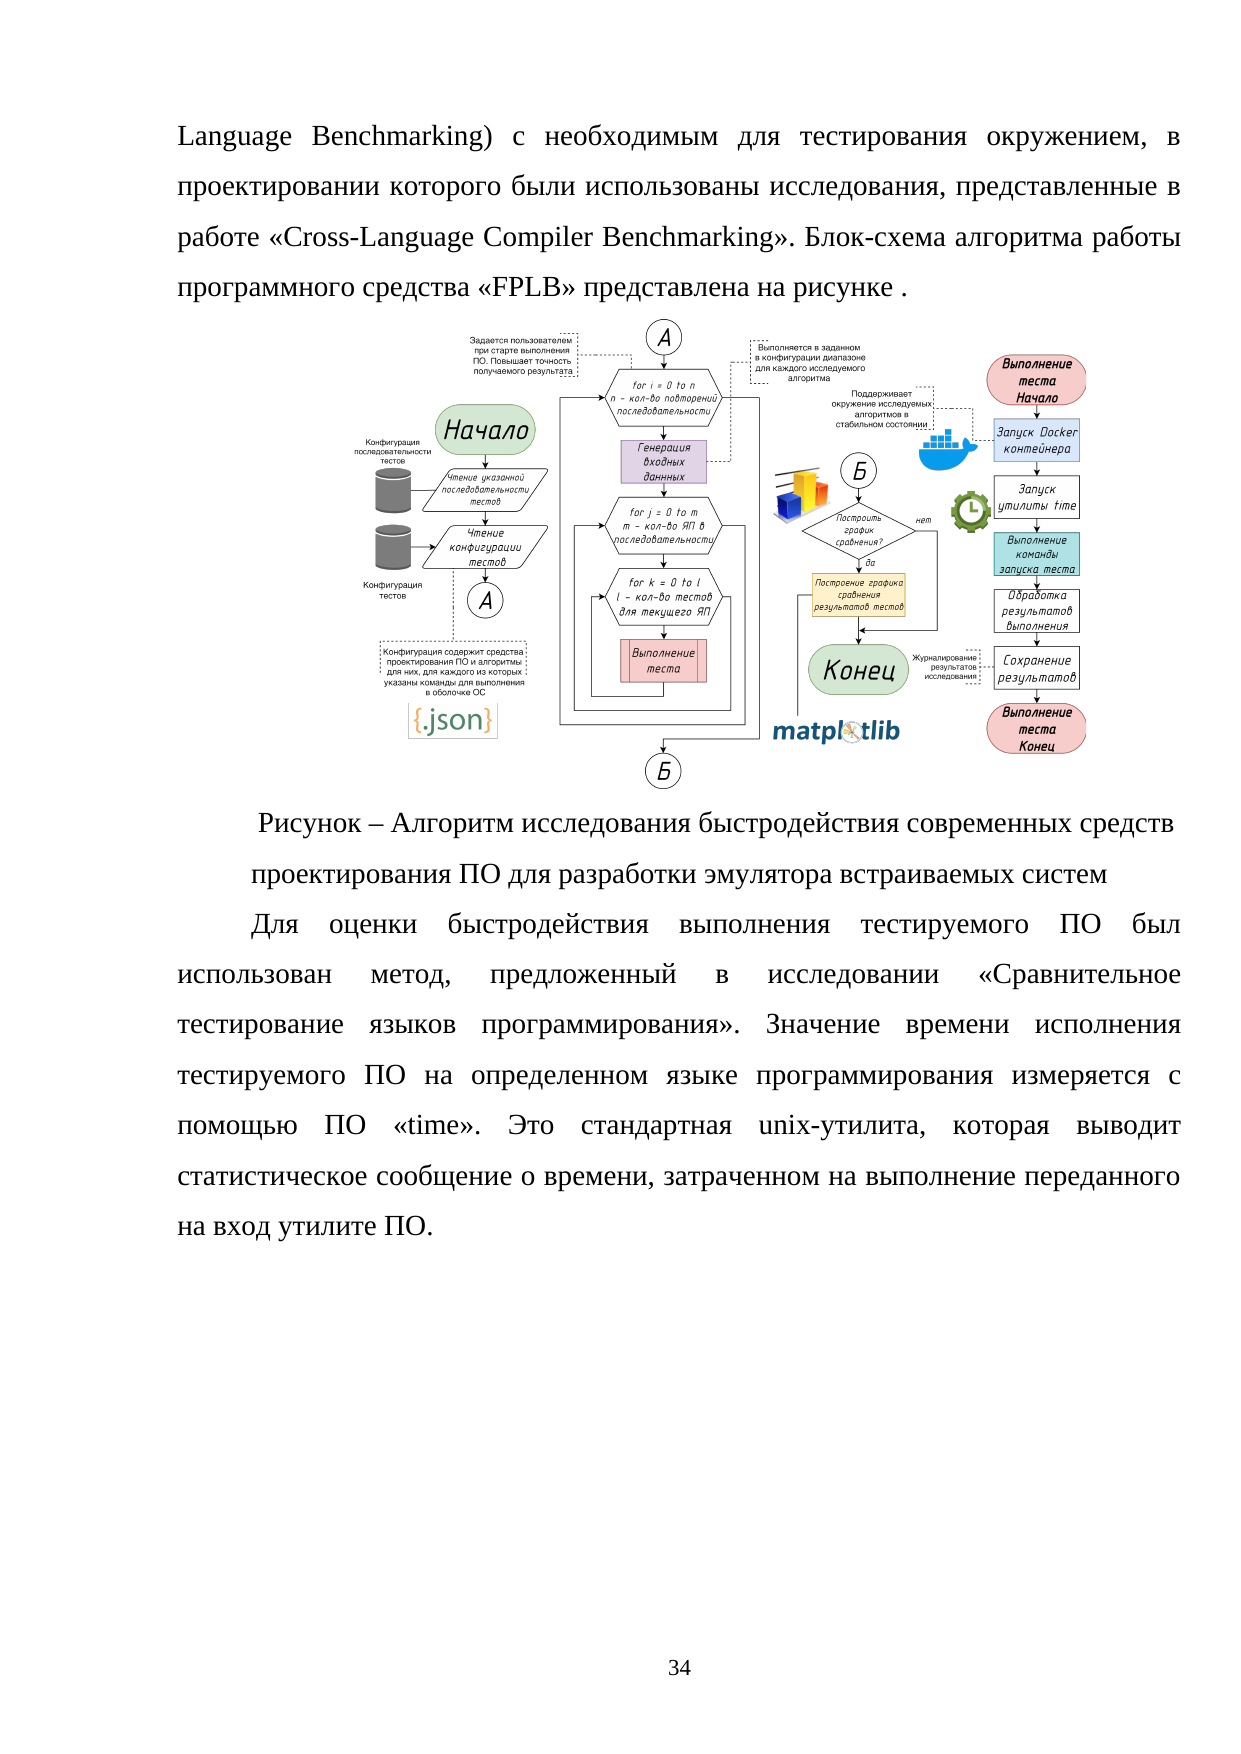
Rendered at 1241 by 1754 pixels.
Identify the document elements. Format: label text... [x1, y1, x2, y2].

text Рисунок – Алгоритм исследования быстродействия современных средств проектирования ПО для разработки эмулятора встраиваемых систем [177, 805, 1182, 889]
text Для оценки быстродействия выполнения тестируемого ПО был использован метод, предложенный в исследовании «Сравнительное тестирование языков программирования». Значение времени исполнения тестируемого ПО на определенном языке программирования измеряется с помощью ПО «time». Это стандартная unix-утилита, которая выводит статистическое сообщение о времени, затраченном на выполнение переданного на вход утилите ПО. [177, 906, 1182, 1241]
picture [346, 319, 1087, 789]
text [177, 118, 1182, 302]
